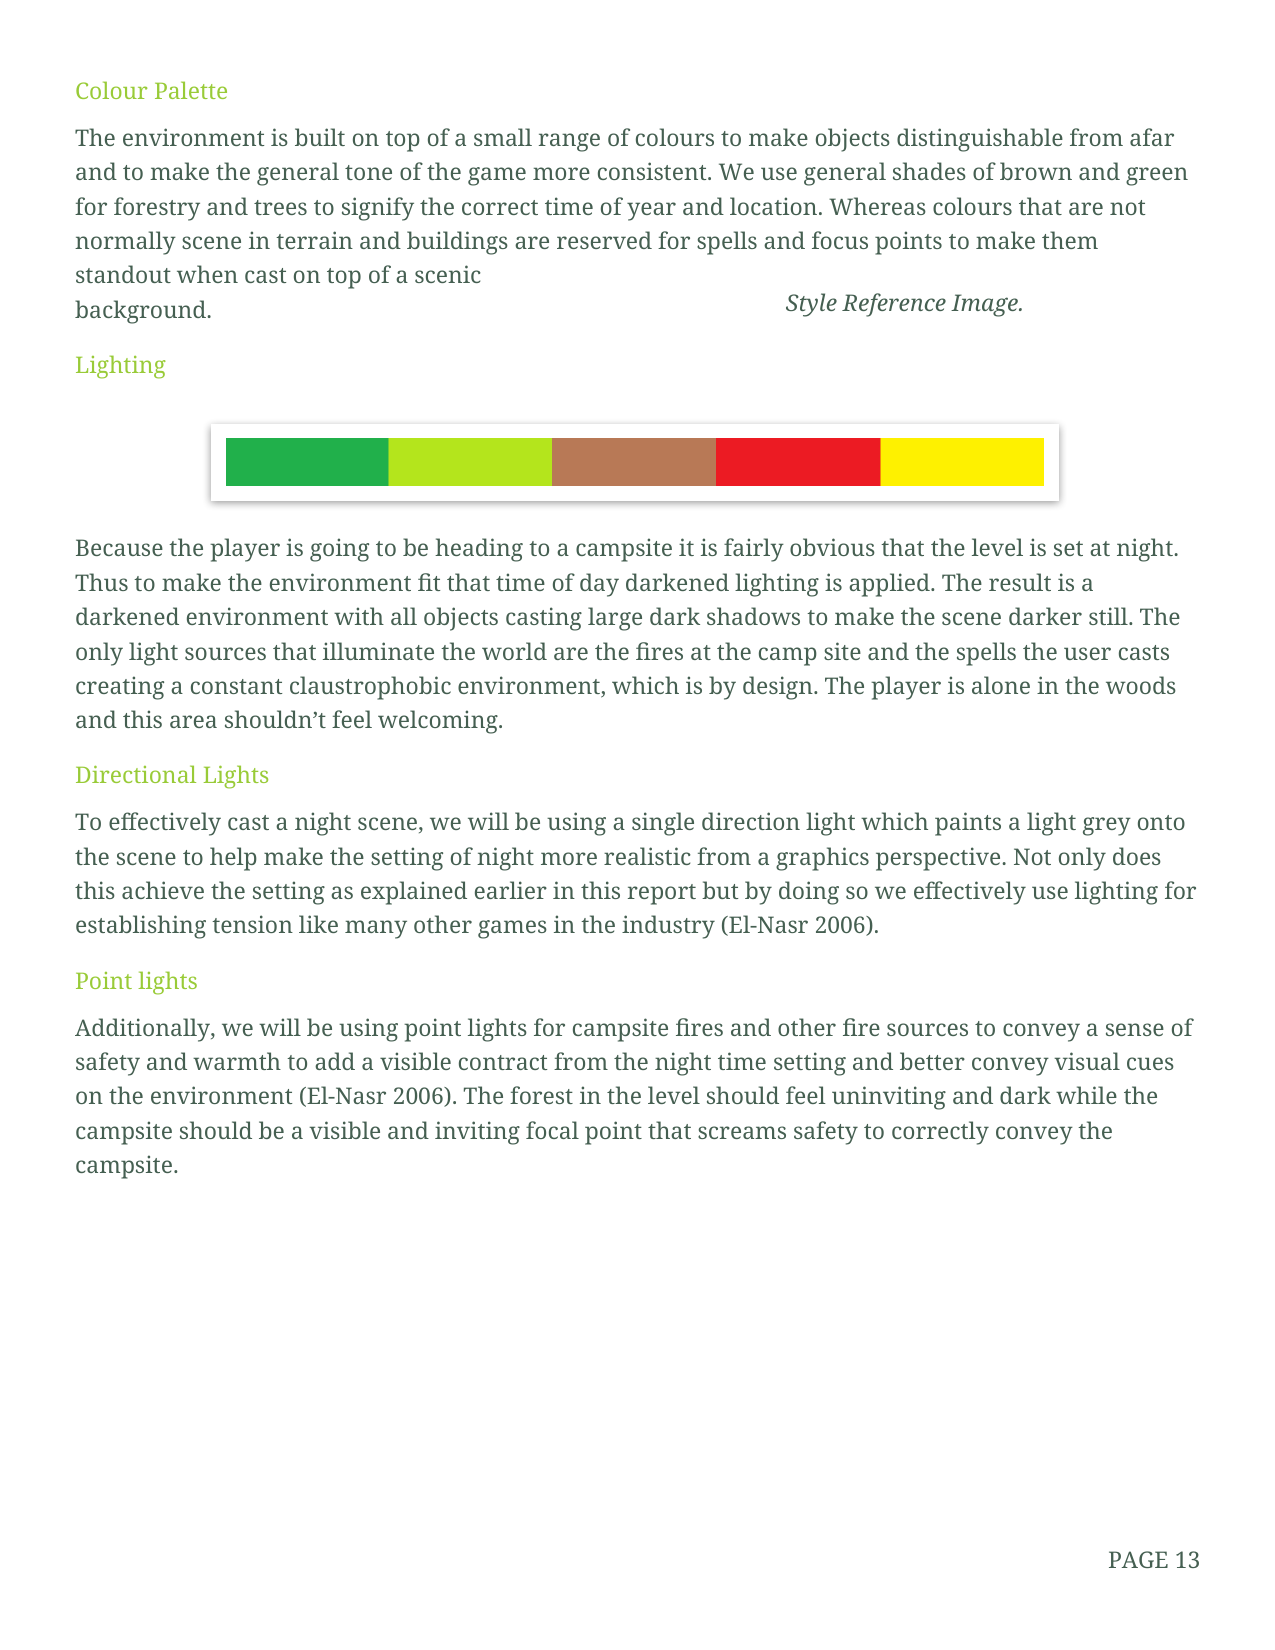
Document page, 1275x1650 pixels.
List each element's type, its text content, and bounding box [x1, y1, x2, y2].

picture [226, 438, 1044, 486]
text The environment is built on top of a small range of colours to make objects distinguishable from afar and to make the general tone of the game more consistent. We use general shades of brown and green for forestry and trees to signify the correct time of year and location. Whereas colours that are not normally scene in terrain and buildings are reserved for spells and focus points to make them standout when cast on top of a scenic background. [75, 122, 1200, 325]
subtitle Point lights [75, 964, 1200, 996]
text Additionally, we will be using point lights for campsite fires and other fire sources to convey a sense of safety and warmth to add a visible contract from the night time setting and better convey visual cues on the environment (El-Nasr 2006). The forest in the level should feel uninviting and dark while the campsite should be a visible and inviting focal point that screams safety to correctly convey the campsite. [75, 1011, 1200, 1180]
subtitle Lighting [75, 349, 1200, 380]
text Because the player is going to be heading to a campsite it is fairly obvious that the level is set at night. Thus to make the environment fit that time of day darkened lighting is applied. The result is a darkened environment with all objects casting large dark shadows to make the scene darker still. The only light sources that illuminate the world are the fires at the camp site and the spells the user casts creating a constant claustrophobic environment, which is by design. The player is alone in the woods and this area shouldn’t feel welcoming. [75, 396, 1200, 735]
subtitle Directional Lights [75, 759, 1200, 791]
subtitle Colour Palette [75, 75, 1200, 106]
text To effectively cast a night scene, we will be using a single direction light which paints a light grey onto the scene to help make the setting of night more realistic from a graphics perspective. Not only does this achieve the setting as explained earlier in this report but by doing so we effectively use lighting for establishing tension like many other games in the industry (El-Nasr 2006). [75, 806, 1200, 941]
